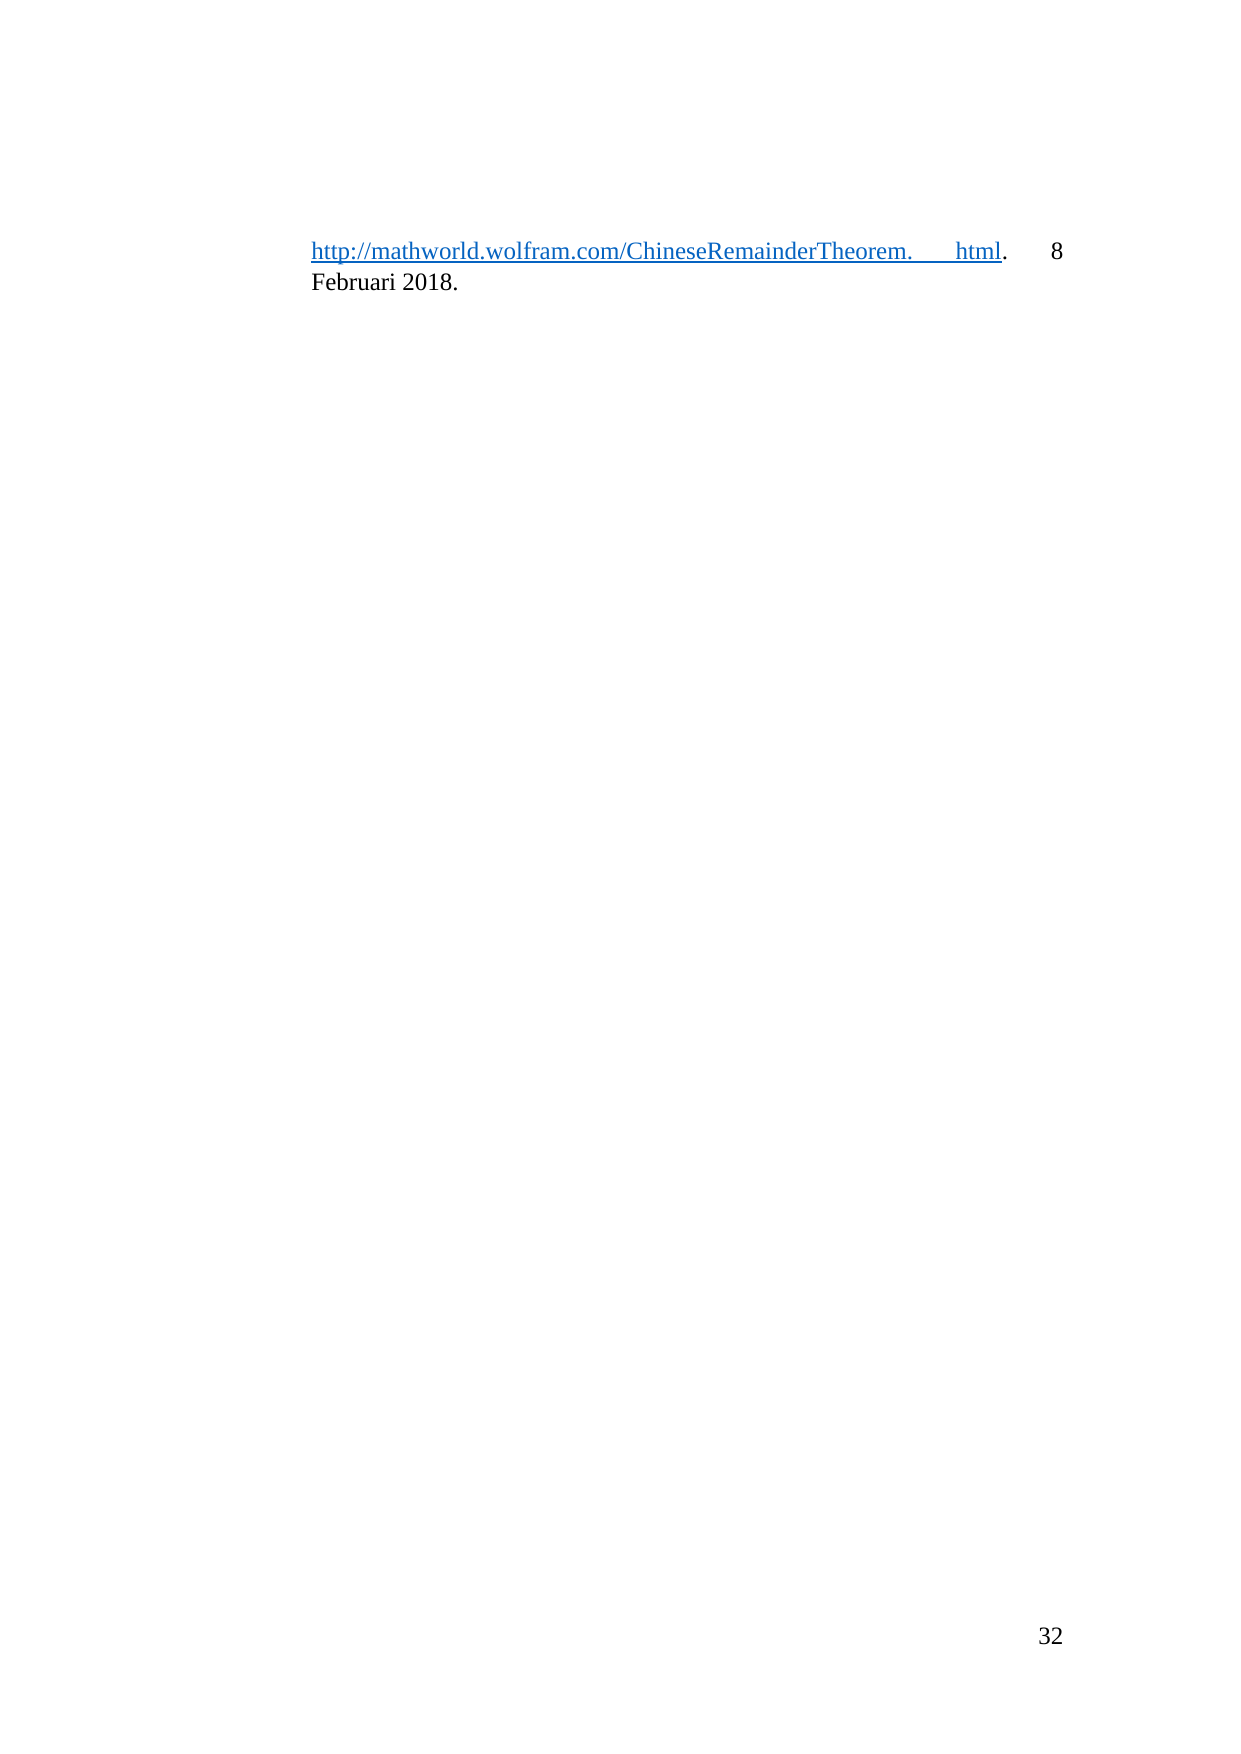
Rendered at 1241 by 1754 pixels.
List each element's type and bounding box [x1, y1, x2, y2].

text [236, 236, 1063, 296]
